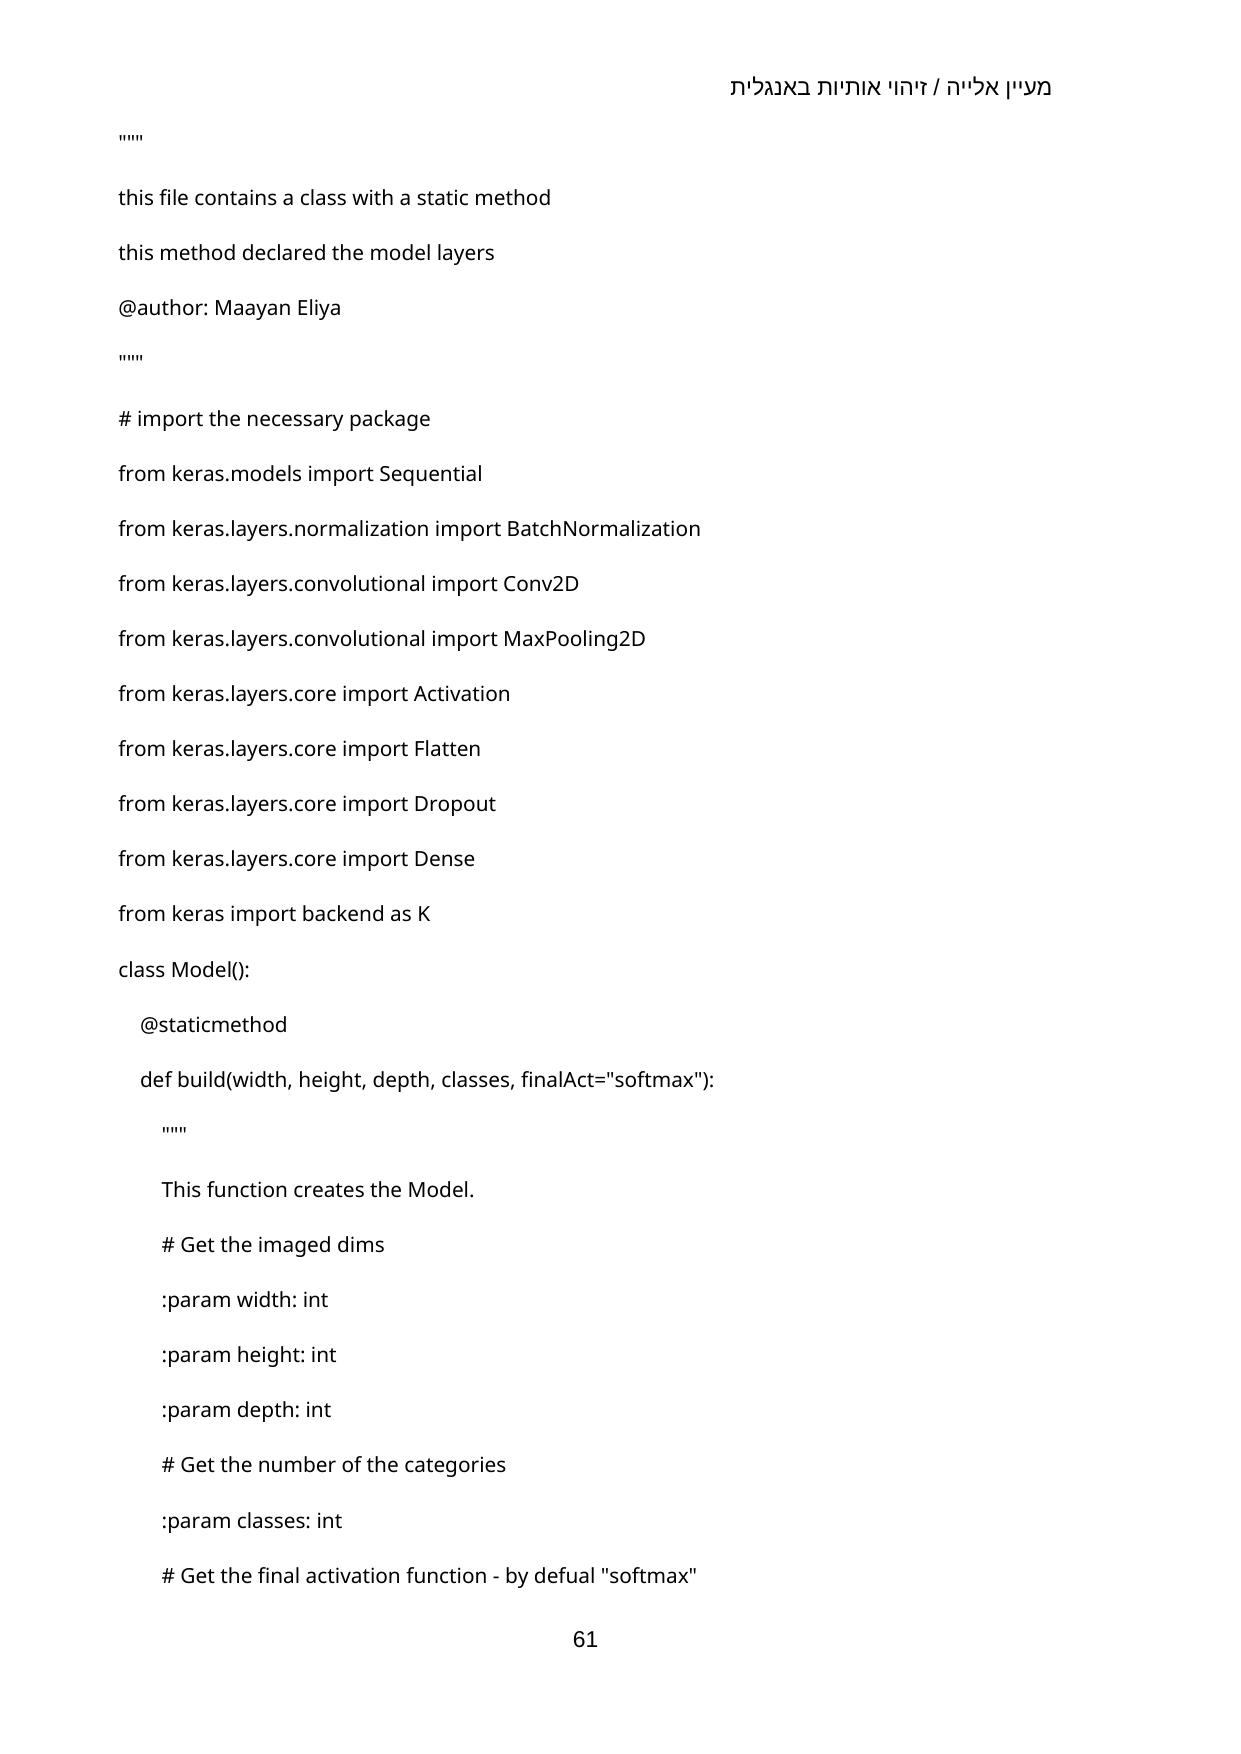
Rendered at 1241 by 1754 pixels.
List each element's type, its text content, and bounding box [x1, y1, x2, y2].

text class Model(): [118, 955, 1053, 983]
text :param classes: int [118, 1506, 1053, 1534]
text this method declared the model layers [118, 238, 1053, 267]
text from keras import backend as K [118, 899, 1053, 928]
text """ [118, 128, 1053, 157]
text :param width: int [118, 1285, 1053, 1314]
text from keras.layers.convolutional import Conv2D [118, 569, 1053, 597]
text from keras.layers.core import Dense [118, 844, 1053, 873]
text """ [118, 1120, 1053, 1148]
text # Get the imaged dims [118, 1230, 1053, 1259]
text from keras.layers.core import Dropout [118, 789, 1053, 818]
text from keras.layers.core import Activation [118, 679, 1053, 708]
text from keras.layers.convolutional import MaxPooling2D [118, 624, 1053, 652]
text @staticmethod [118, 1010, 1053, 1038]
text def build(width, height, depth, classes, finalAct="softmax"): [118, 1065, 1053, 1093]
text from keras.layers.normalization import BatchNormalization [118, 514, 1053, 542]
text """ [118, 348, 1053, 377]
text this file contains a class with a static method [118, 183, 1053, 212]
text # Get the final activation function - by defual "softmax" [118, 1561, 1053, 1589]
text @author: Maayan Eliya [118, 293, 1053, 322]
text :param height: int [118, 1340, 1053, 1369]
text :param depth: int [118, 1396, 1053, 1424]
text # Get the number of the categories [118, 1451, 1053, 1479]
text from keras.layers.core import Flatten [118, 734, 1053, 763]
text from keras.models import Sequential [118, 459, 1053, 487]
text # import the necessary package [118, 404, 1053, 432]
text This function creates the Model. [118, 1175, 1053, 1203]
